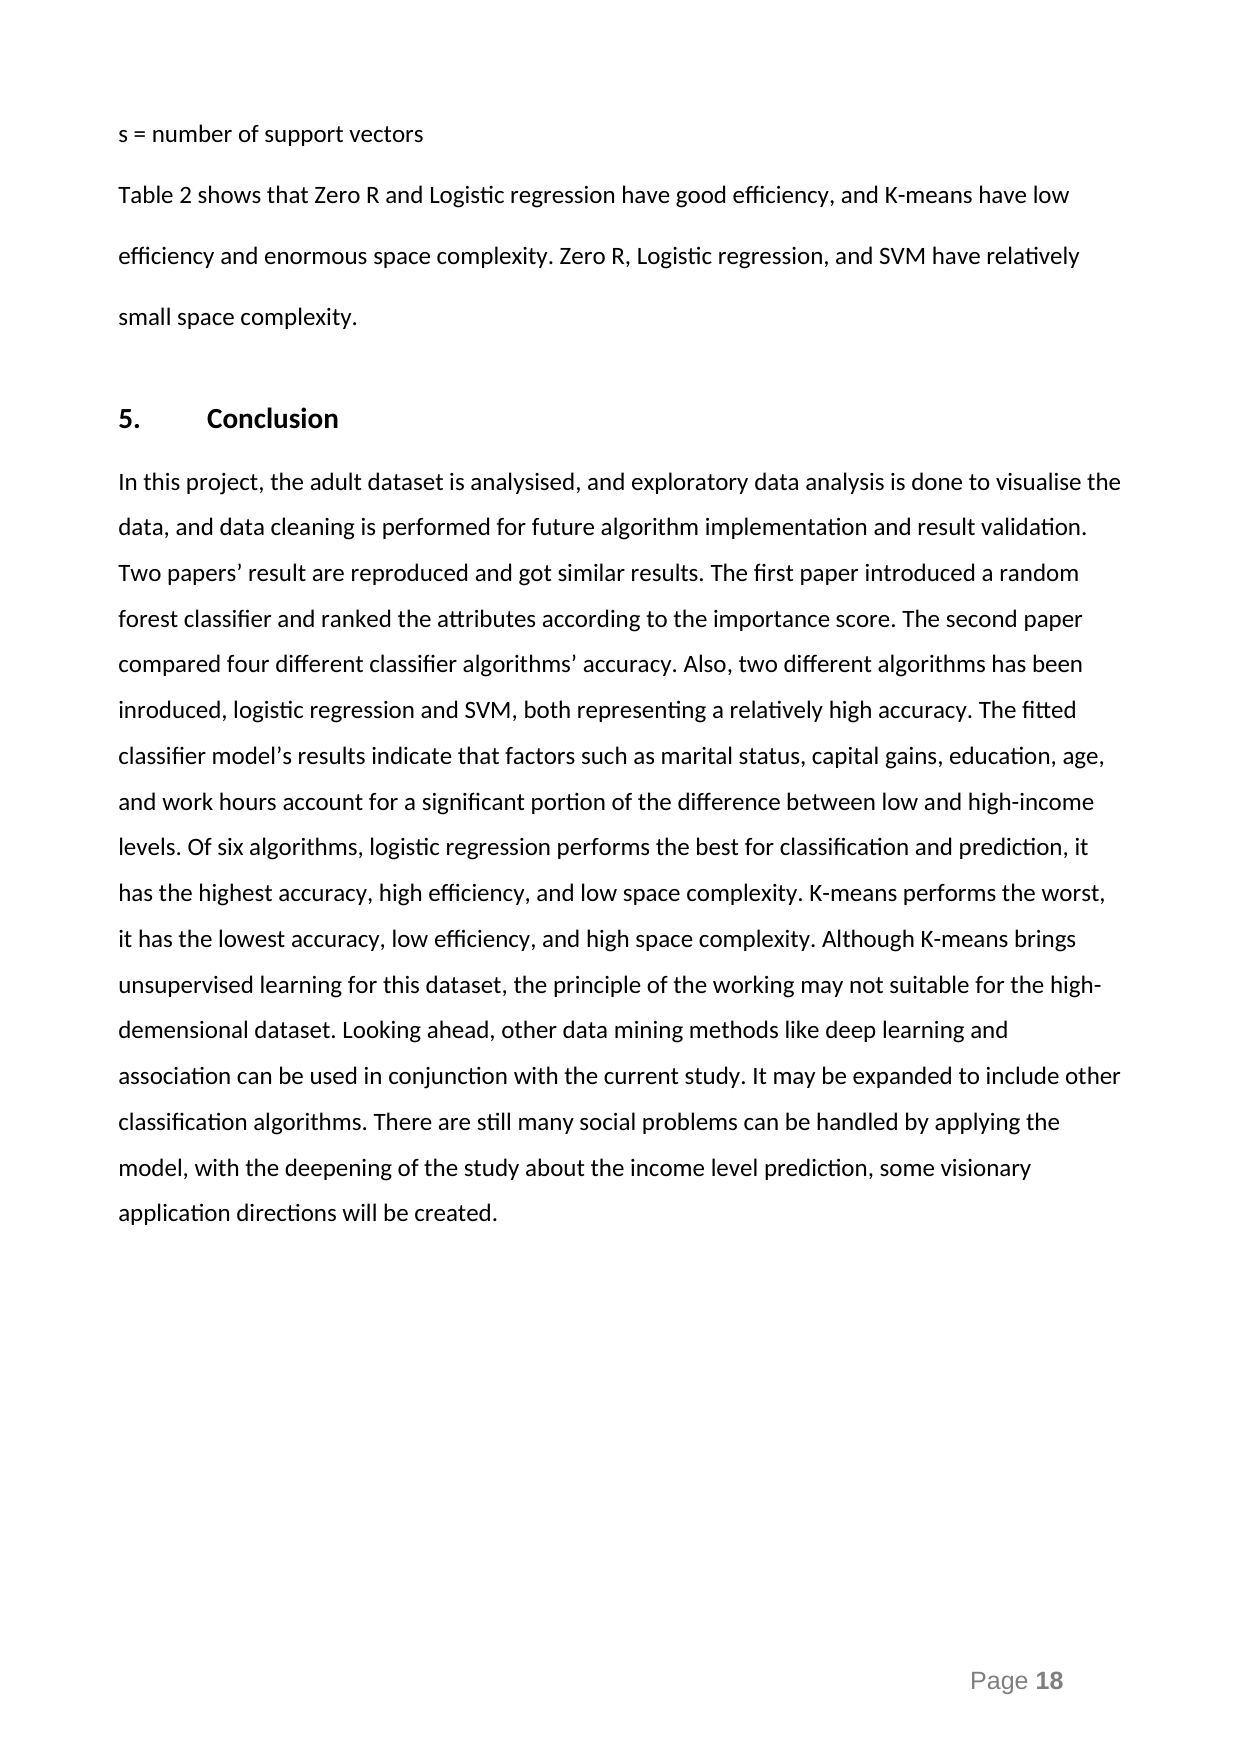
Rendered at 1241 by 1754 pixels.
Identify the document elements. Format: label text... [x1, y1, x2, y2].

text s = number of support vectors [118, 118, 1122, 149]
text In this project, the adult dataset is analysised, and exploratory data analysis is done to visualise the data, and data cleaning is performed for future algorithm implementation and result validation. Two papers’ result are reproduced and got similar results. The first paper introduced a random forest classifier and ranked the attributes according to the importance score. The second paper compared four different classifier algorithms’ accuracy. Also, two different algorithms has been inroduced, logistic regression and SVM, both representing a relatively high accuracy. The fitted classifier model’s results indicate that factors such as marital status, capital gains, education, age, and work hours account for a significant portion of the difference between low and high-income levels. Of six algorithms, logistic regression performs the best for classification and prediction, it has the highest accuracy, high efficiency, and low space complexity. K-means performs the worst, it has the lowest accuracy, low efficiency, and high space complexity. Although K-means brings unsupervised learning for this dataset, the principle of the working may not suitable for the high-demensional dataset. Looking ahead, other data mining methods like deep learning and association can be used in conjunction with the current study. It may be expanded to include other classification algorithms. There are still many social problems can be handled by applying the model, with the deepening of the study about the income level prediction, some visionary application directions will be created. [118, 466, 1122, 1228]
subtitle Conclusion [118, 400, 1122, 435]
text Table 2 shows that Zero R and Logistic regression have good efficiency, and K-means have low efficiency and enormous space complexity. Zero R, Logistic regression, and SVM have relatively small space complexity. [118, 179, 1122, 332]
